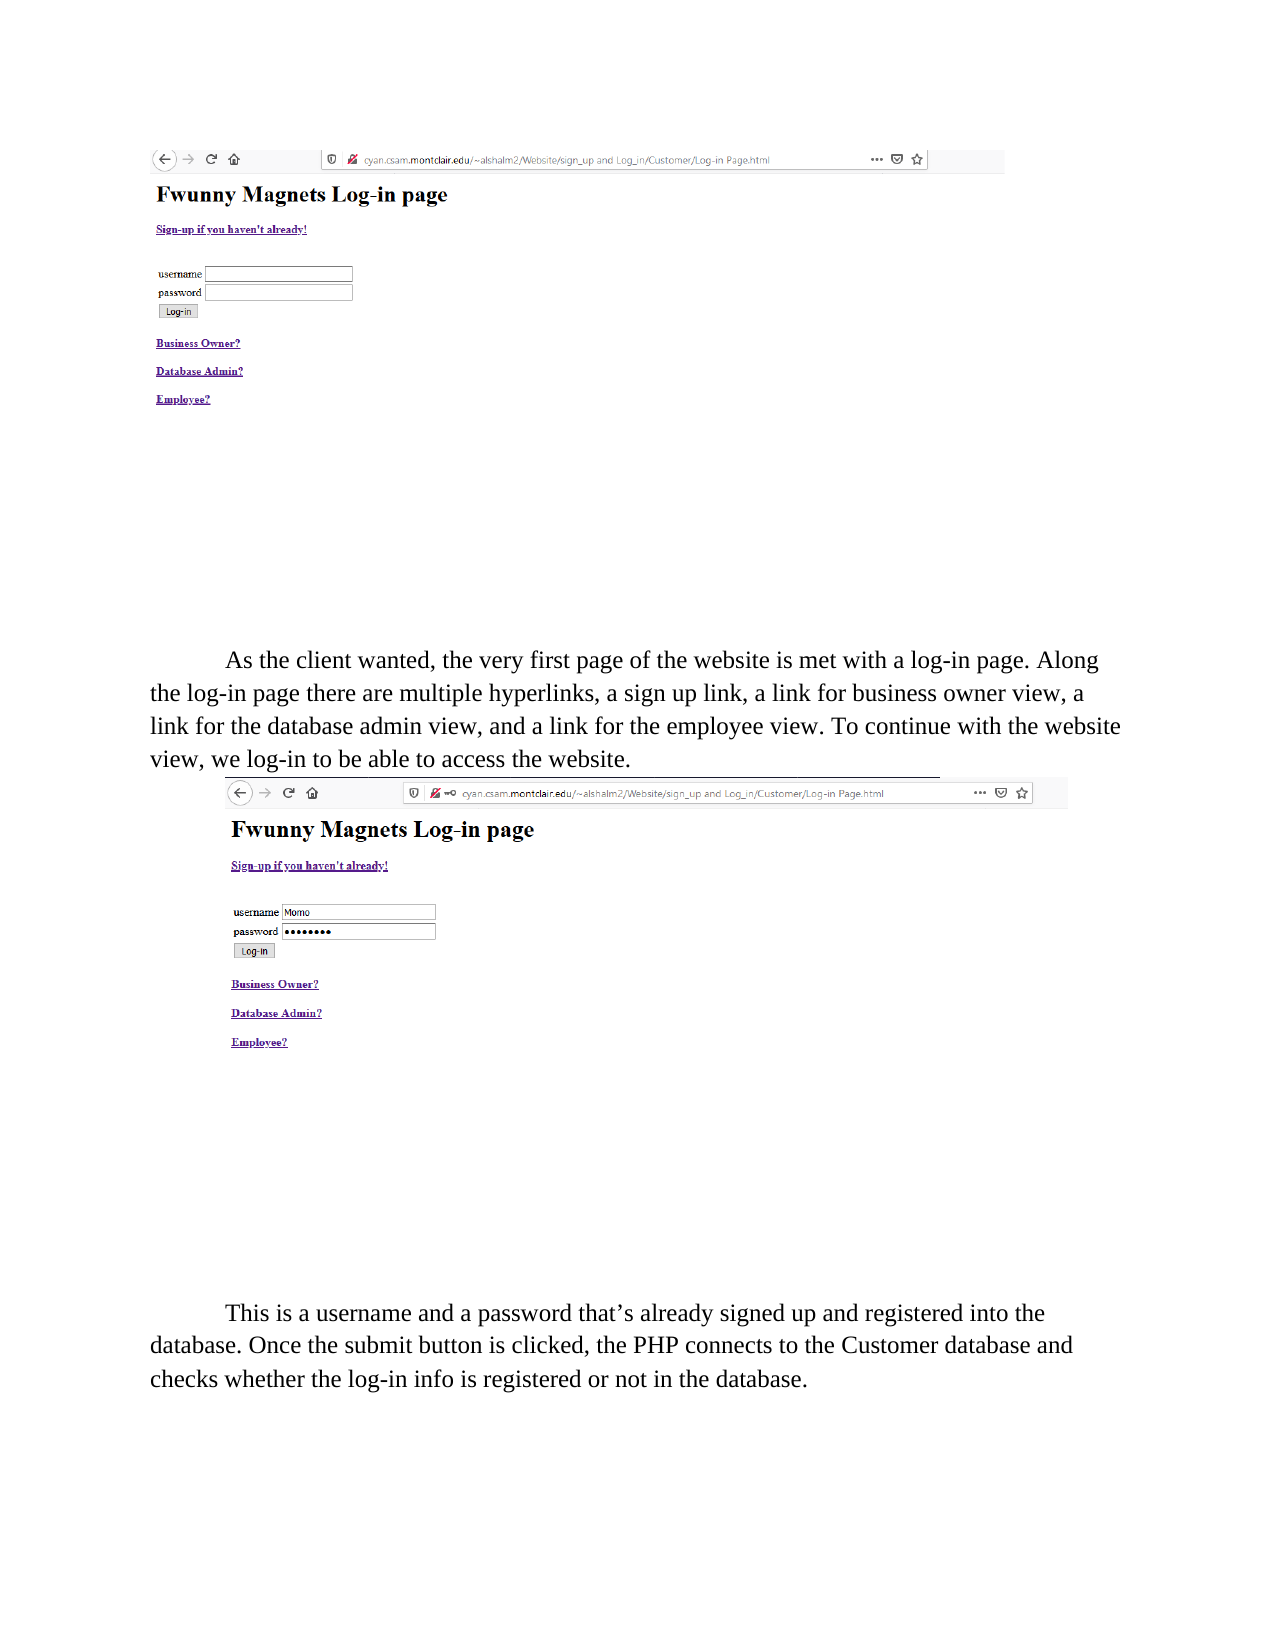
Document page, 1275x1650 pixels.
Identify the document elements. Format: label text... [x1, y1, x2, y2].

text This is a username and a password that’s already signed up and registered into the database. Once the submit button is clicked, the PHP connects to the Customer database and checks whether the log-in info is registered or not in the database. [150, 1298, 1125, 1392]
picture [150, 150, 1005, 642]
picture [225, 777, 1068, 1294]
text As the client wanted, the very first page of the website is met with a log-in page. Along the log-in page there are multiple hyperlinks, a sign up link, a link for business owner view, a link for the database admin view, and a link for the employee view. To continue with the website view, we log-in to be able to access the website. [150, 645, 1125, 773]
